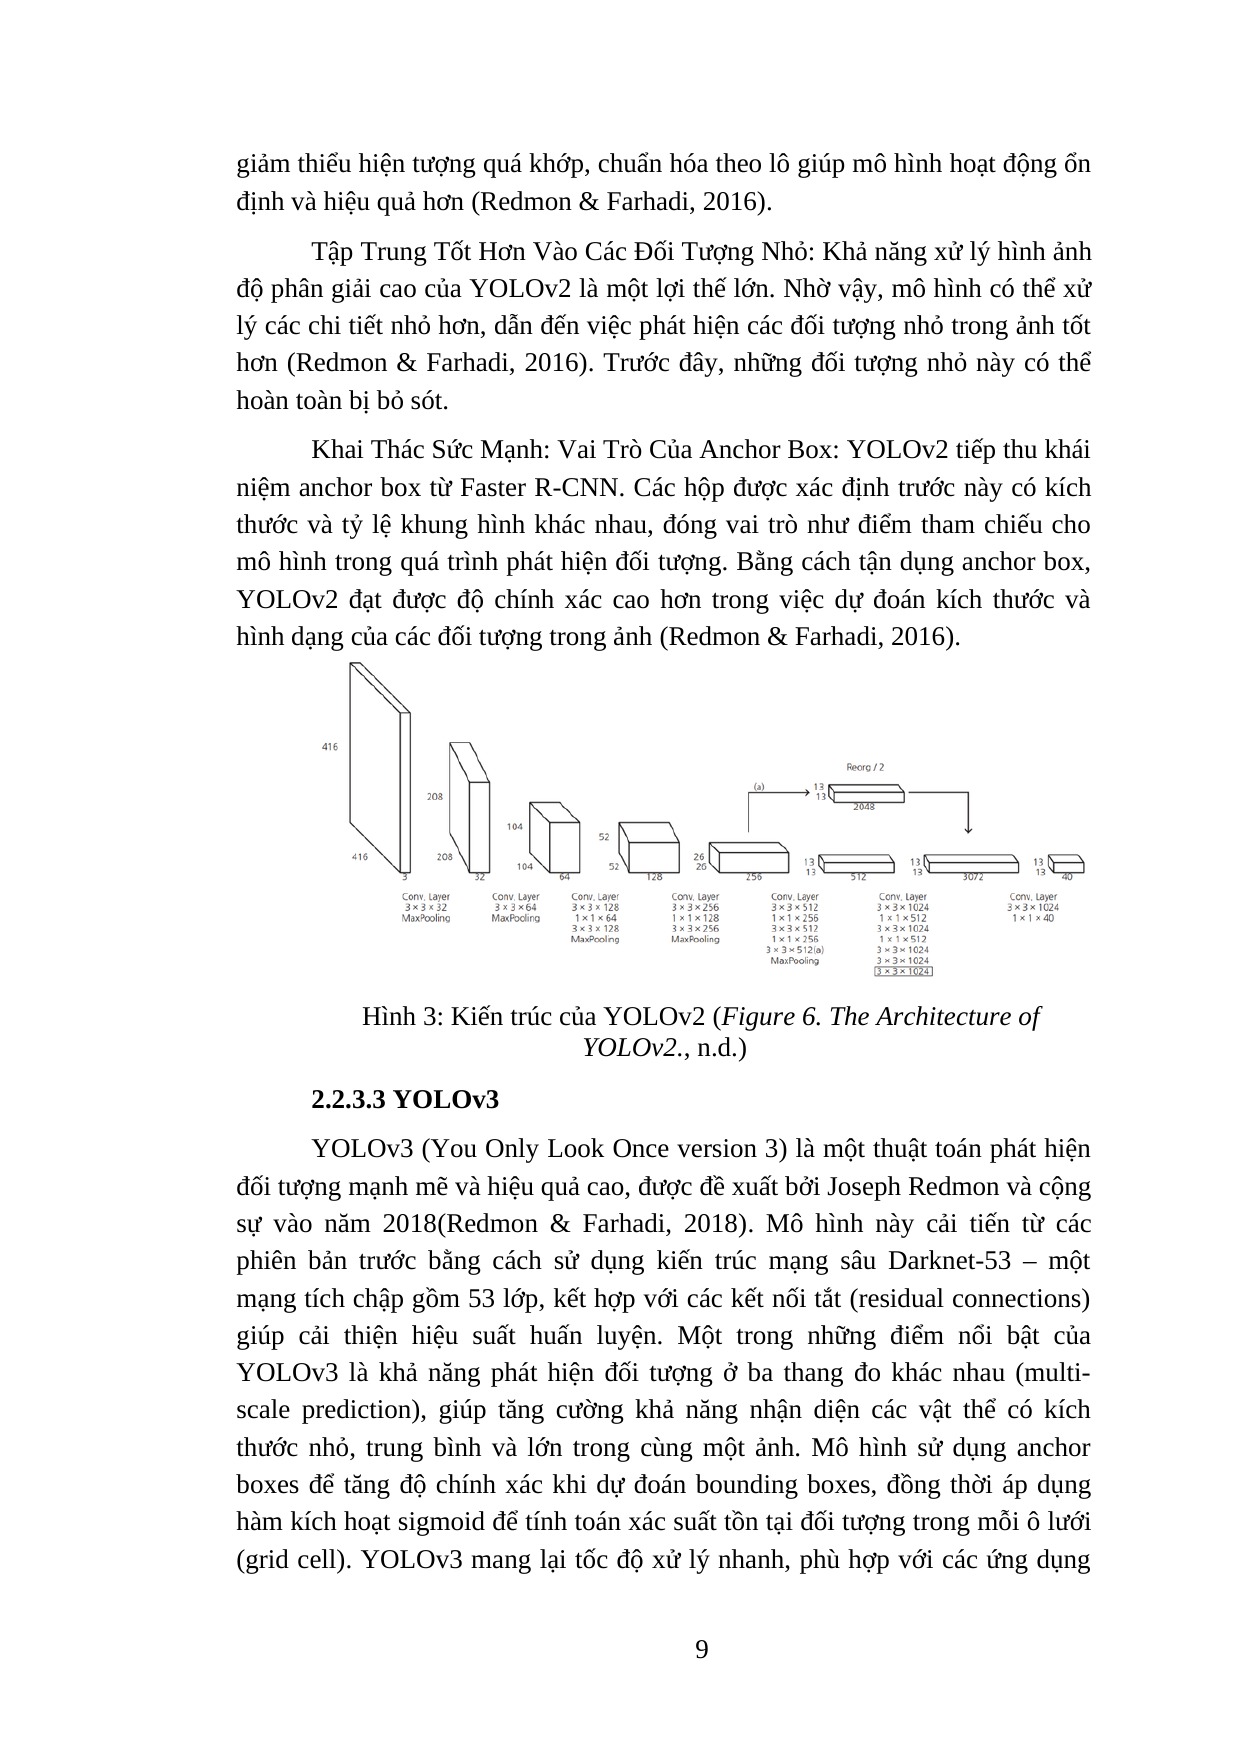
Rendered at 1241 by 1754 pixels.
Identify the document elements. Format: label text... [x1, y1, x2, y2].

text Khai Thác Sức Mạnh: Vai Trò Của Anchor Box: YOLOv2 tiếp thu khái niệm anchor box từ Faster R-CNN. Các hộp được xác định trước này có kích thước và tỷ lệ khung hình khác nhau, đóng vai trò như điểm tham chiếu cho mô hình trong quá trình phát hiện đối tượng. Bằng cách tận dụng anchor box, YOLOv2 đạt được độ chính xác cao hơn trong việc dự đoán kích thước và hình dạng của các đối tượng trong ảnh (Redmon & Farhadi, 2016). [236, 434, 1093, 651]
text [236, 148, 1093, 216]
text Tập Trung Tốt Hơn Vào Các Đối Tượng Nhỏ: Khả năng xử lý hình ảnh độ phân giải cao của YOLOv2 là một lợi thế lớn. Nhờ vậy, mô hình có thể xử lý các chi tiết nhỏ hơn, dẫn đến việc phát hiện các đối tượng nhỏ trong ảnh tốt hơn (Redmon & Farhadi, 2016). Trước đây, những đối tượng nhỏ này có thể hoàn toàn bị bỏ sót. [236, 235, 1093, 415]
picture [318, 657, 1086, 979]
text Hình 3: Kiến trúc của YOLOv2 (Figure 6. The Architecture of YOLOv2., n.d.) [236, 999, 1093, 1062]
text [236, 1132, 1093, 1574]
text 2.2.3.3 YOLOv3 [236, 1083, 1093, 1114]
